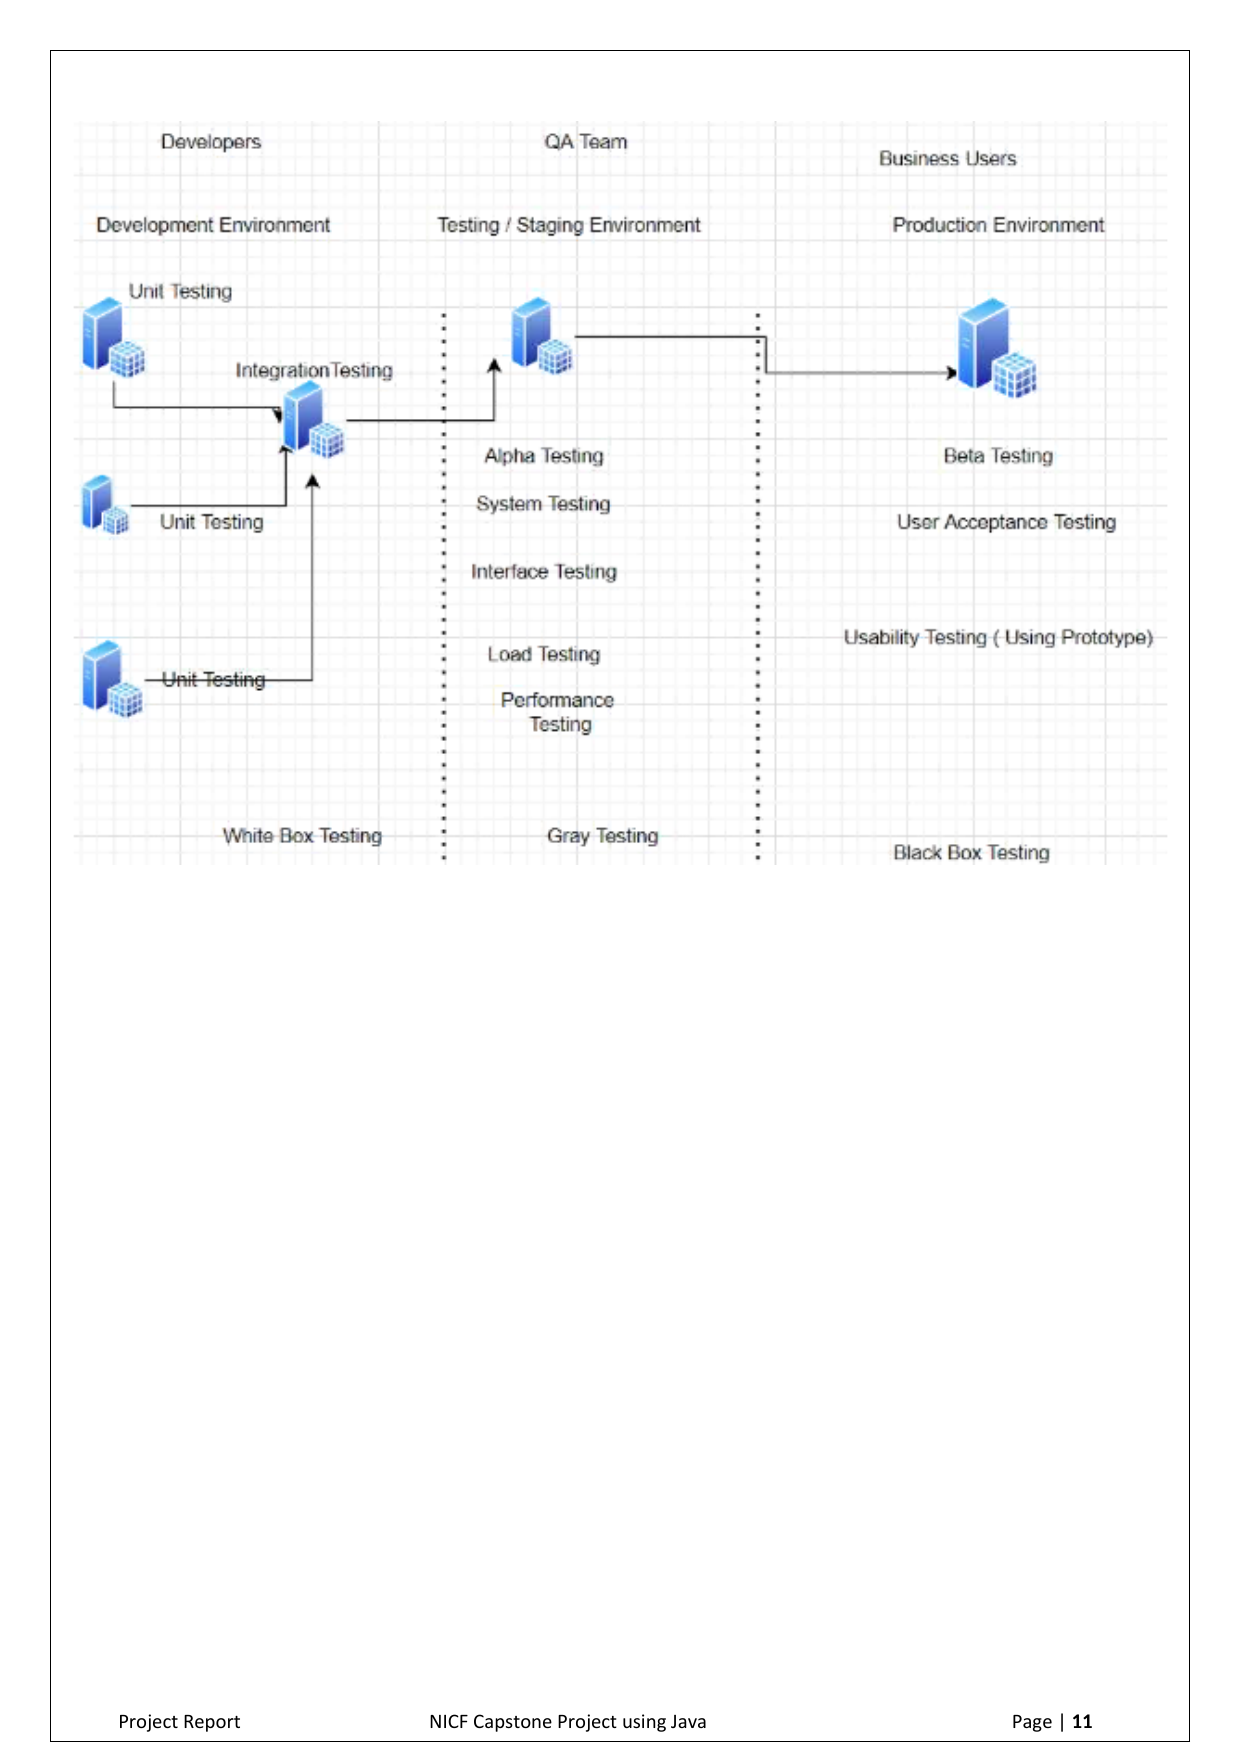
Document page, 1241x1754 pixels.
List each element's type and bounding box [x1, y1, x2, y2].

picture [73, 121, 1168, 865]
